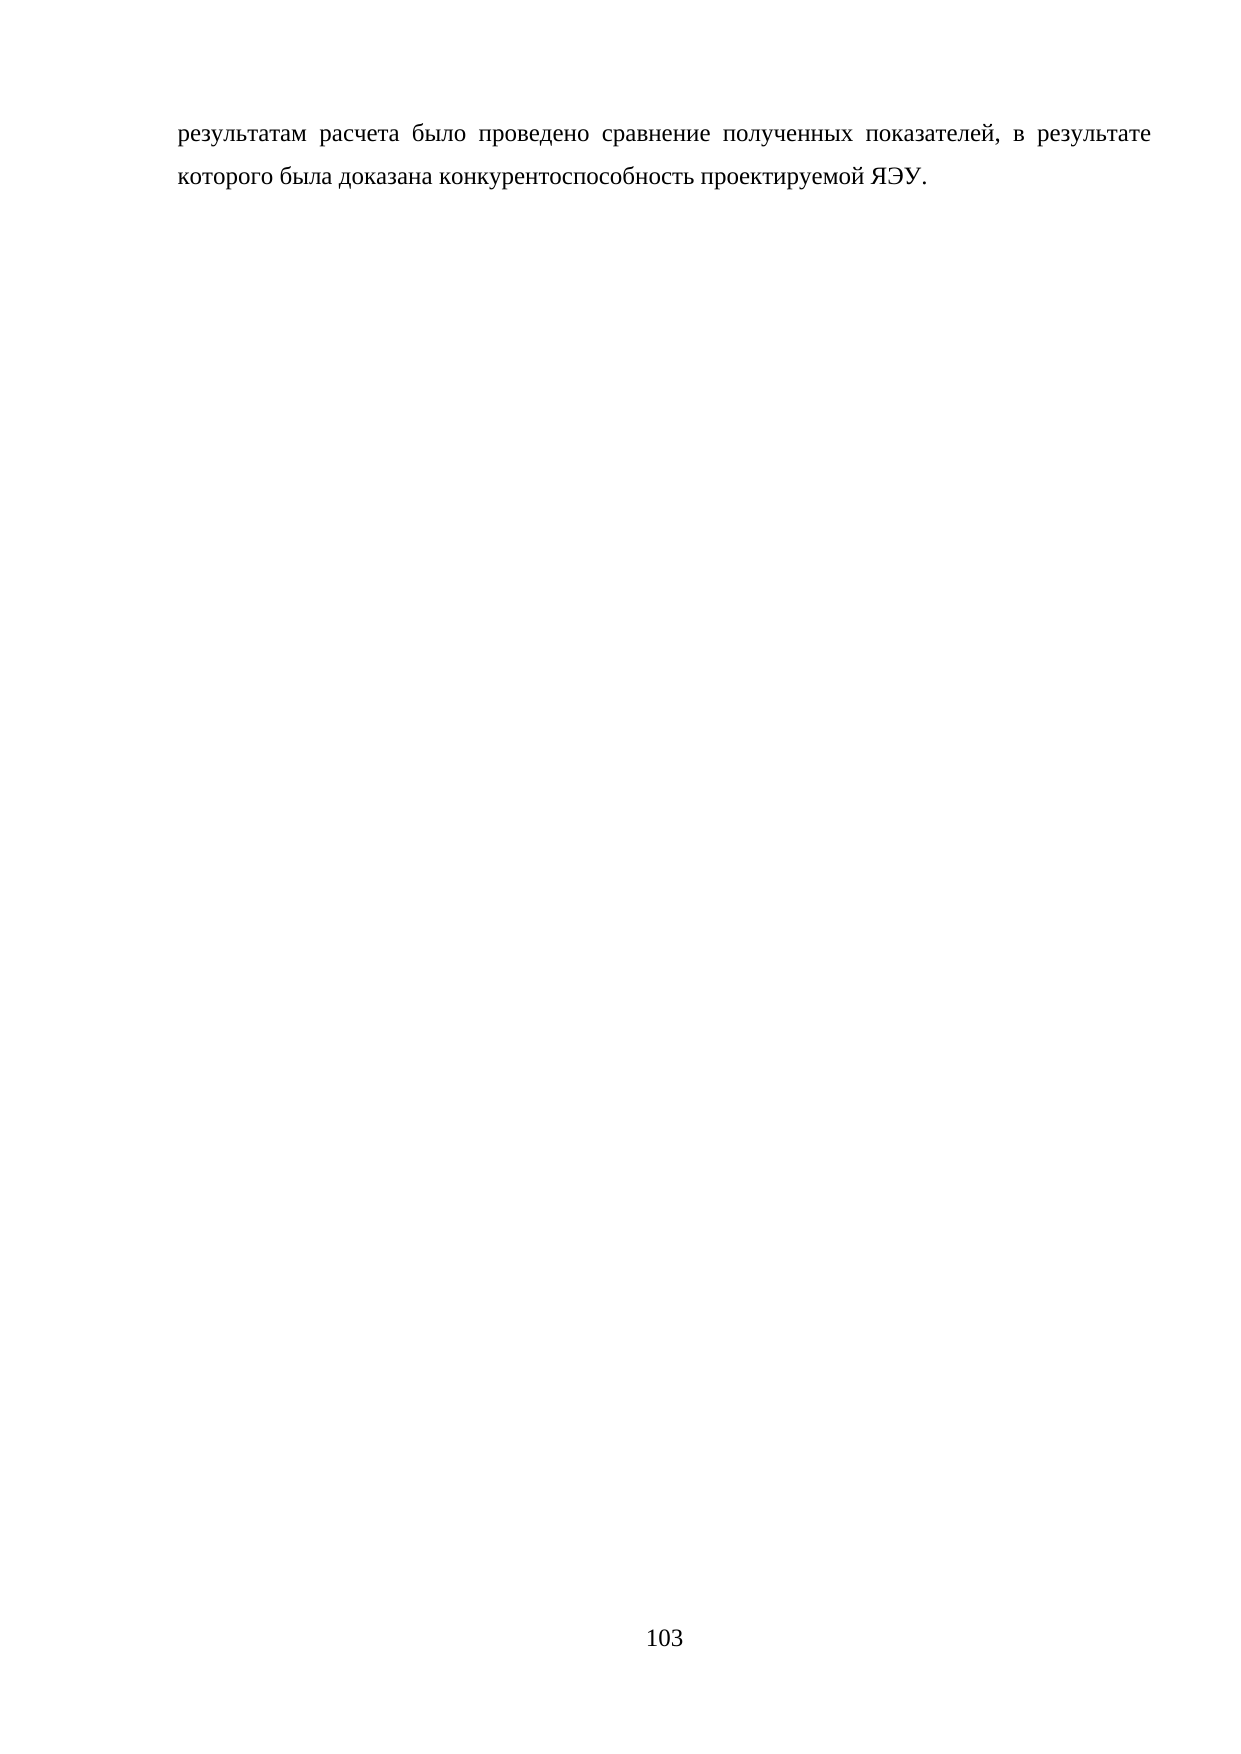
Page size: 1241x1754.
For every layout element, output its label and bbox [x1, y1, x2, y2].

text [177, 118, 1152, 190]
